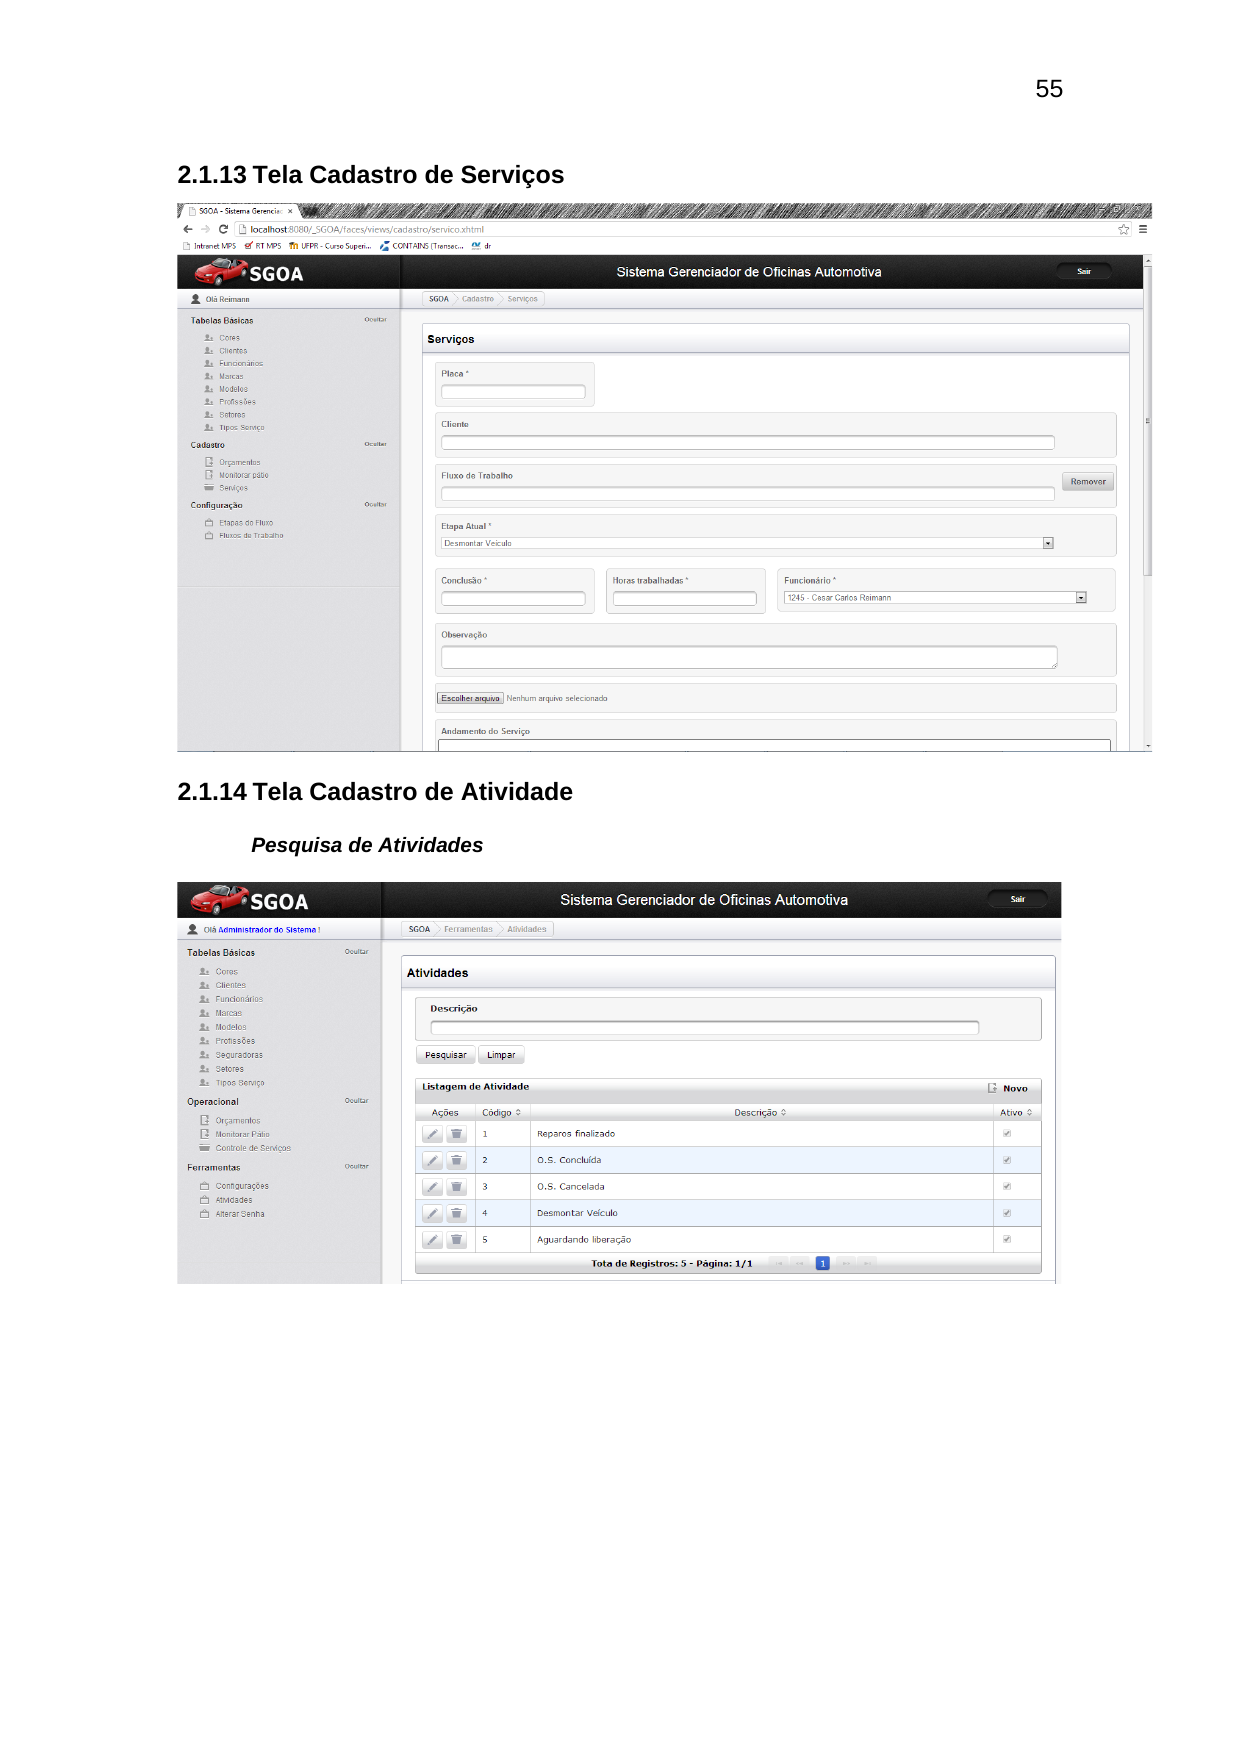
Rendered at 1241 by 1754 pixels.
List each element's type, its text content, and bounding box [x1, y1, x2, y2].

list Pesquisa de Atividades [177, 832, 1063, 857]
picture [177, 882, 1062, 1284]
text Tela Cadastro de Serviços [177, 160, 1063, 189]
text Tela Cadastro de Atividade [177, 777, 1063, 805]
picture [177, 203, 1153, 752]
